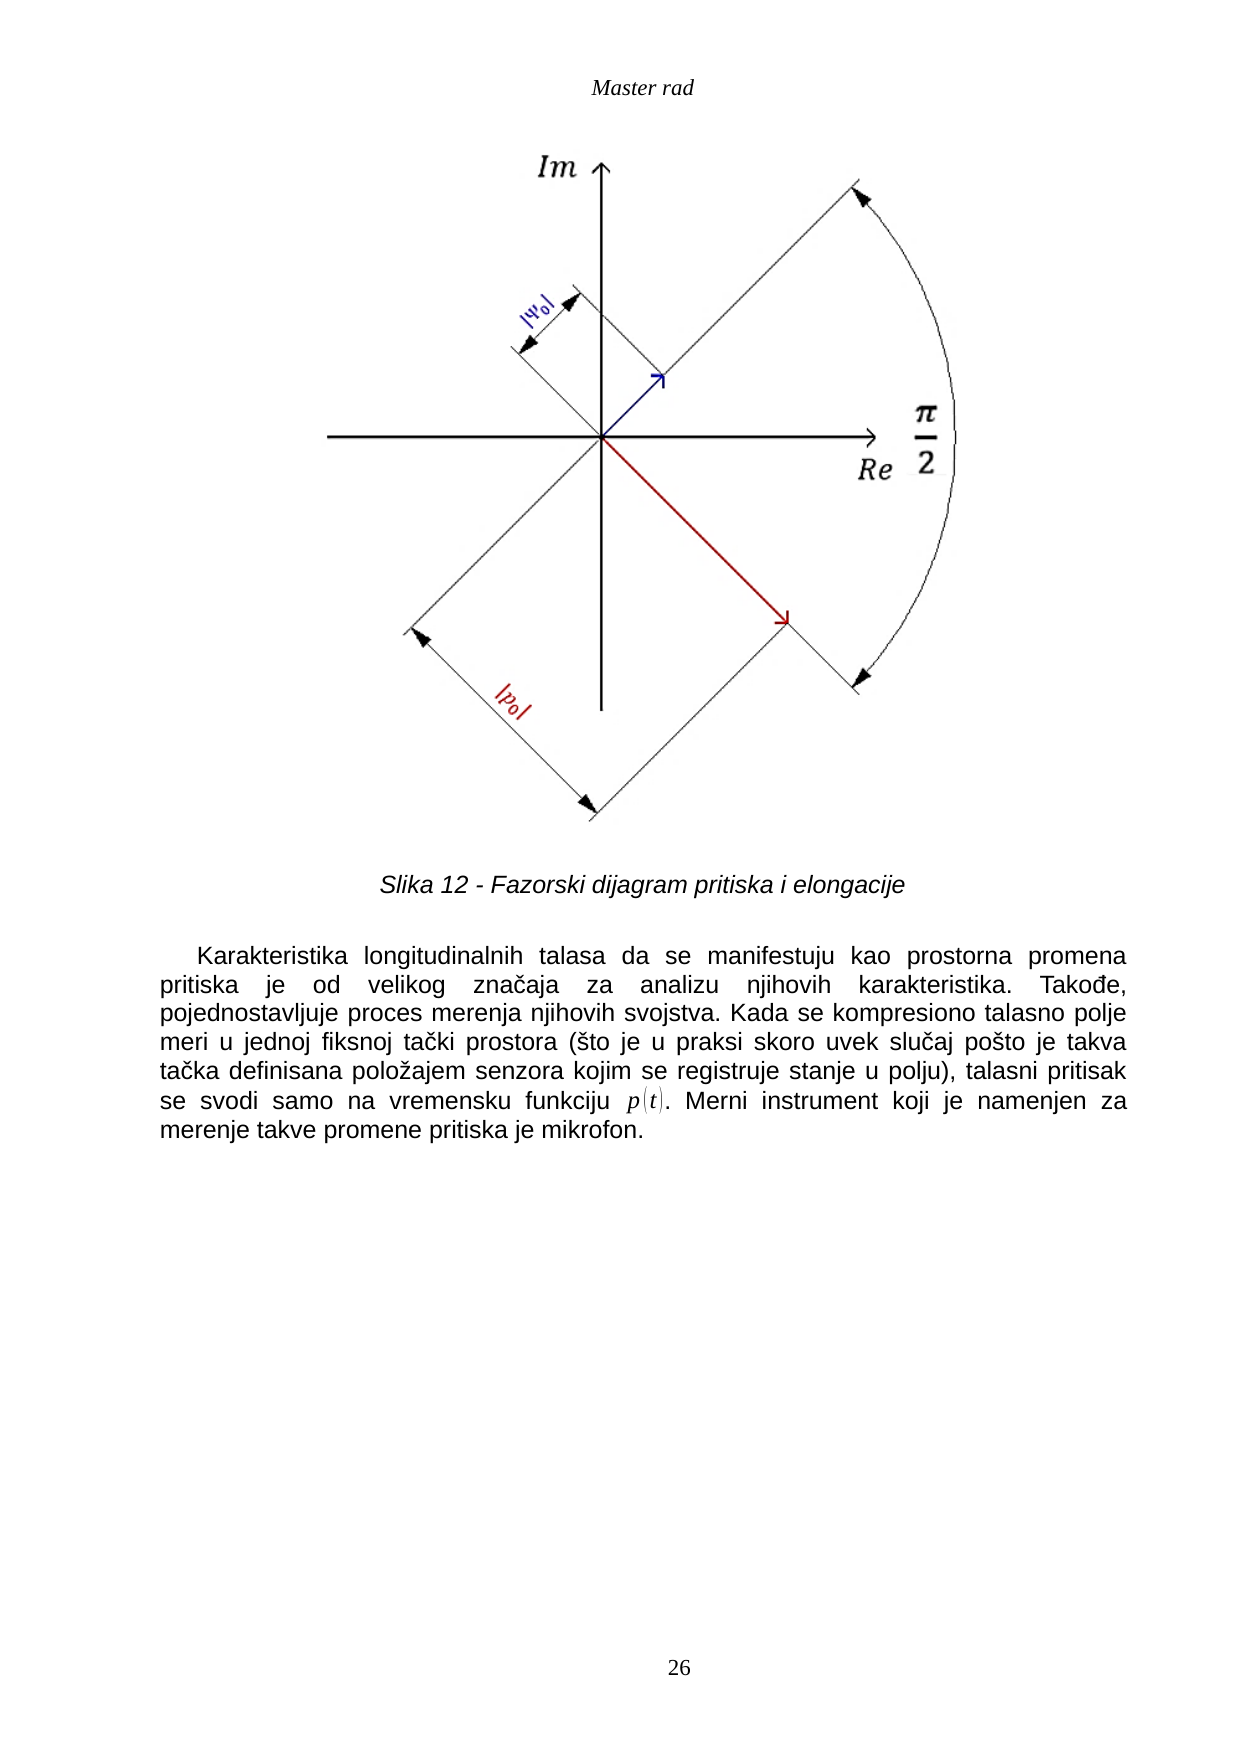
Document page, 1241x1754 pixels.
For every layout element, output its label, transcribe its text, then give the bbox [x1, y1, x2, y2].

text Karakteristika longitudinalnih talasa da se manifestuju kao prostorna promena pritiska je od velikog značaja za analizu njihovih karakteristika. Takođe, pojednostavljuje proces merenja njihovih svojstva. Kada se kompresiono talasno polje meri u jednoj fiksnoj tački prostora (što je u praksi skoro uvek slučaj pošto je takva tačka definisana položajem senzora kojim se registruje stanje u polju), talasni pritisak se svodi samo na vremensku funkciju . Merni instrument koji je namenjen za merenje takve promene pritiska je mikrofon. [159, 941, 1128, 1144]
text Slika 12 - Fazorski dijagram pritiska i elongacije [89, 871, 1199, 899]
picture [321, 149, 965, 829]
